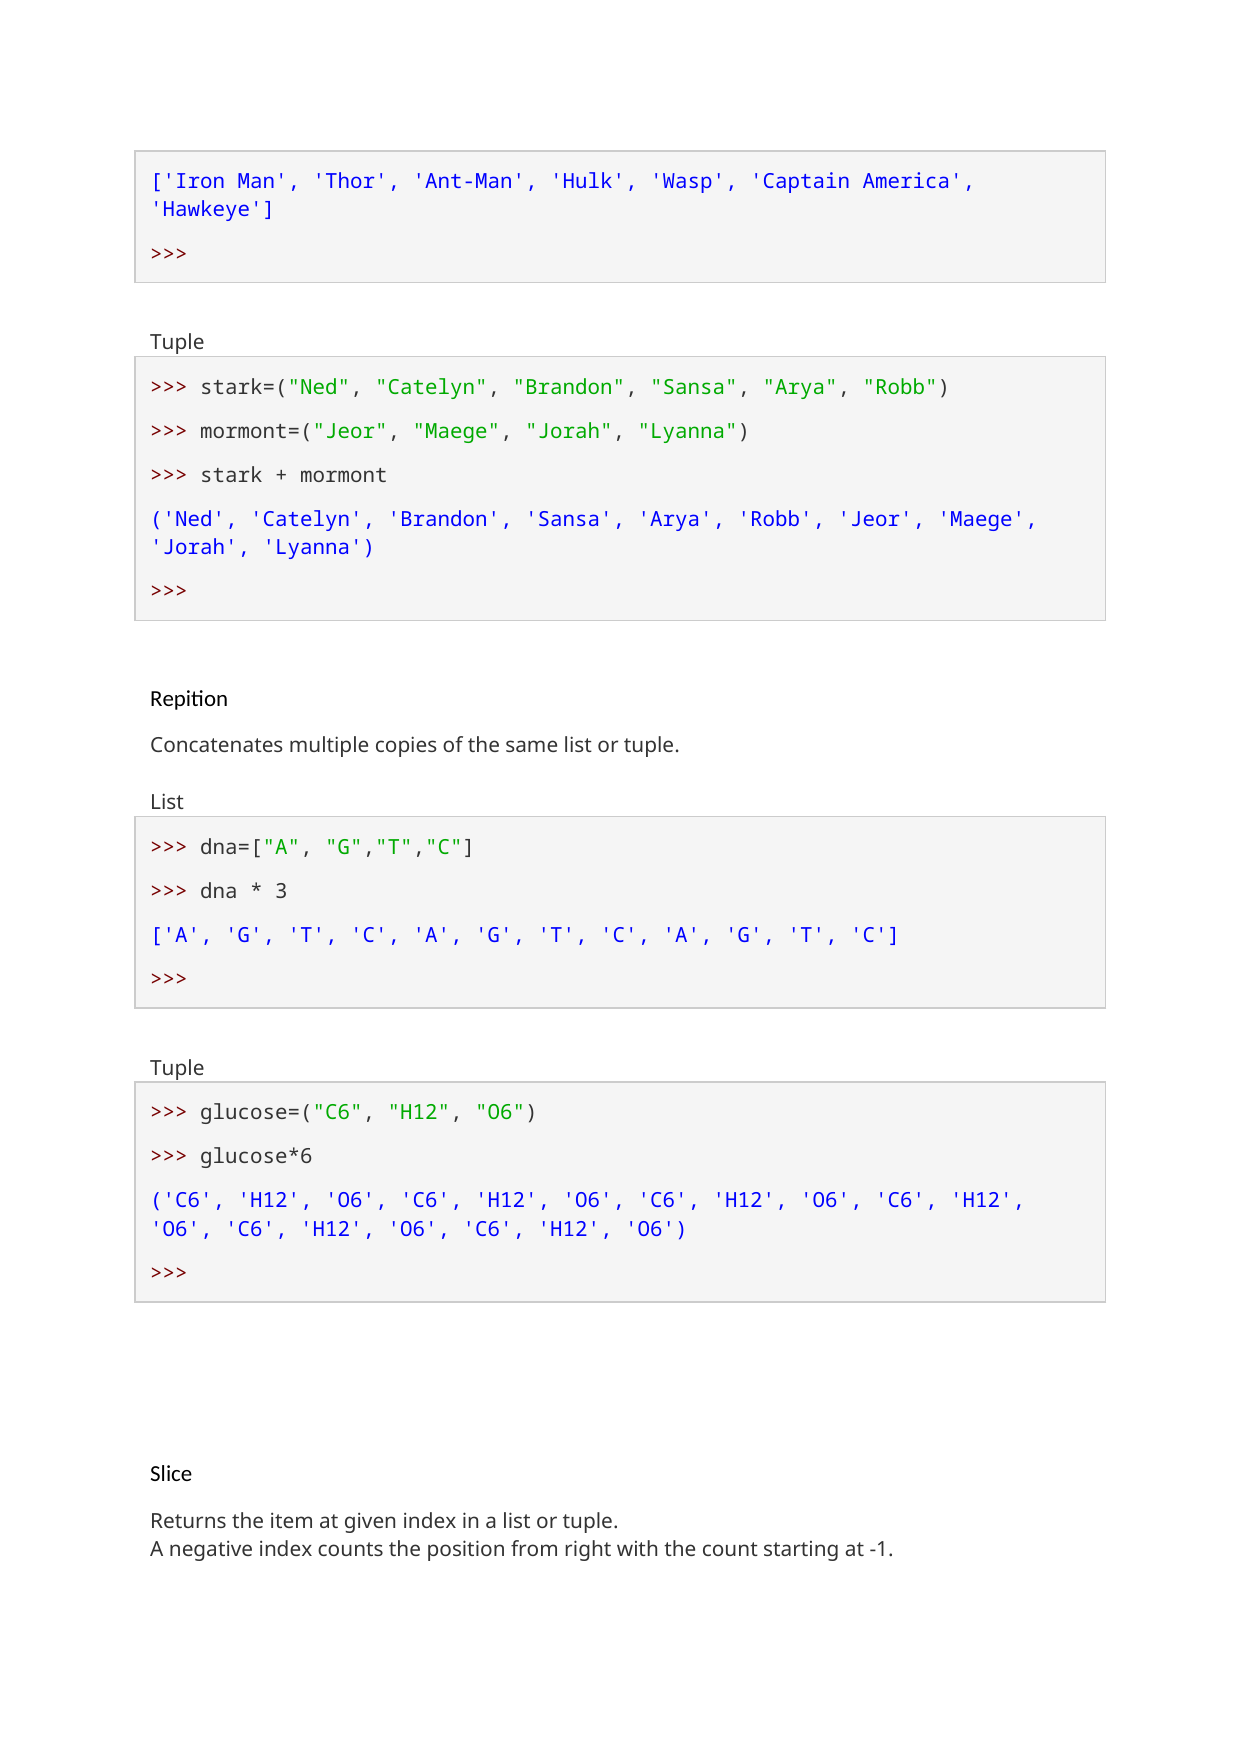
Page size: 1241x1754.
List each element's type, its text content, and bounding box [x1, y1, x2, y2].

text ('Ned', 'Catelyn', 'Brandon', 'Sansa', 'Arya', 'Robb', 'Jeor', 'Maege', 'Jorah', 'Lyanna') [136, 488, 1105, 560]
text Concatenates multiple copies of the same list or tuple. List [150, 731, 1090, 816]
text >>> glucose*6 [136, 1125, 1105, 1169]
text >>> [136, 222, 1105, 282]
text Repition [150, 684, 1090, 712]
text >>> mormont=("Jeor", "Maege", "Jorah", "Lyanna") [136, 400, 1105, 444]
text >>> [136, 1242, 1105, 1301]
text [150, 1506, 1090, 1591]
text ('C6', 'H12', 'O6', 'C6', 'H12', 'O6', 'C6', 'H12', 'O6', 'C6', 'H12', 'O6', 'C6', 'H12', 'O6', 'C6', 'H12', 'O6') [136, 1169, 1105, 1242]
text >>> stark + mormont [136, 444, 1105, 488]
text Tuple [150, 1024, 1090, 1081]
text Tuple [150, 299, 1090, 356]
text >>> stark=("Ned", "Catelyn", "Brandon", "Sansa", "Arya", "Robb") [136, 357, 1105, 400]
text ['Iron Man', 'Thor', 'Ant-Man', 'Hulk', 'Wasp', 'Captain America', 'Hawkeye'] [136, 152, 1105, 222]
text Slice [150, 1459, 1090, 1487]
text >>> dna=["A", "G","T","C"] [136, 817, 1105, 860]
text >>> glucose=("C6", "H12", "O6") [136, 1083, 1105, 1125]
text >>> [136, 560, 1105, 620]
text ['A', 'G', 'T', 'C', 'A', 'G', 'T', 'C', 'A', 'G', 'T', 'C'] [136, 904, 1105, 948]
text >>> dna * 3 [136, 860, 1105, 904]
text >>> [136, 948, 1105, 1007]
